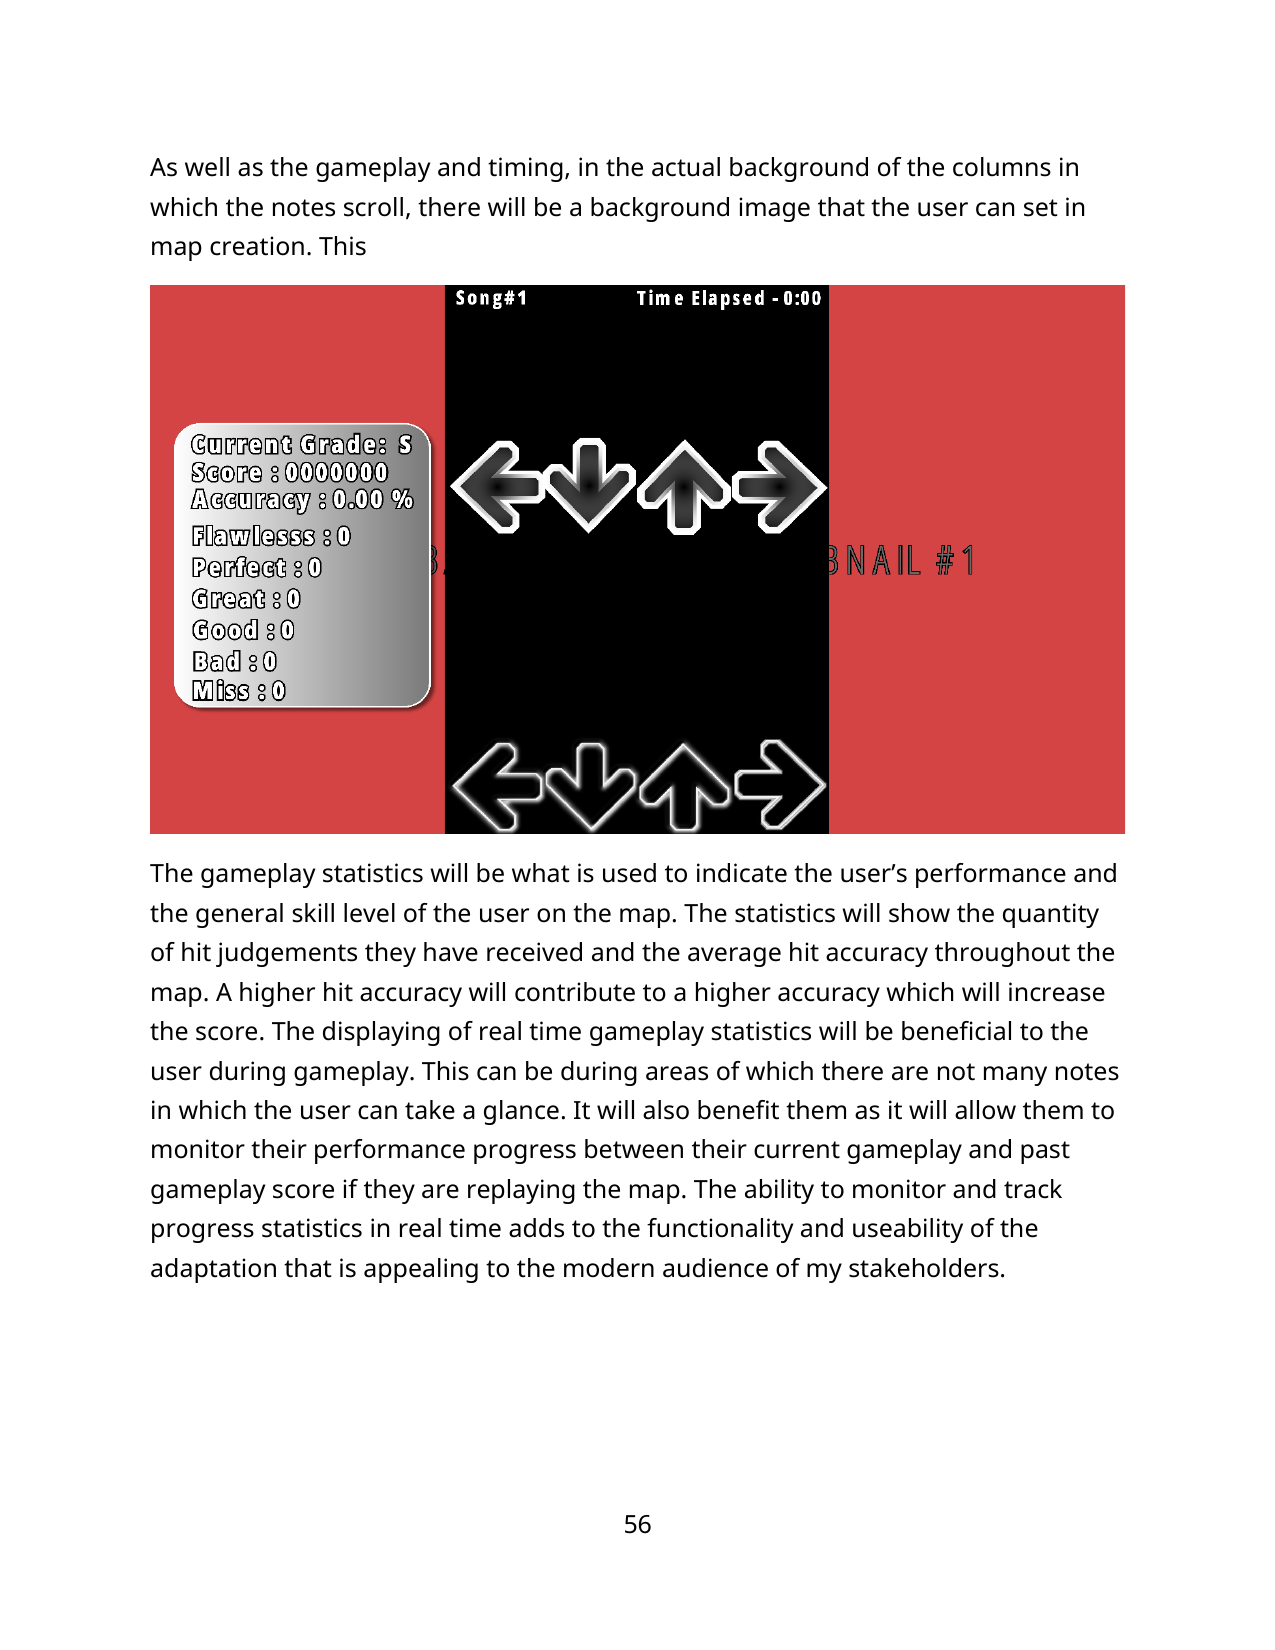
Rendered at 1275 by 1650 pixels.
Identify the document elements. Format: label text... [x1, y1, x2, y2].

text The gameplay statistics will be what is used to indicate the user’s performance and the general skill level of the user on the map. The statistics will show the quantity of hit judgements they have received and the average hit accuracy throughout the map. A higher hit accuracy will contribute to a higher accuracy which will increase the score. The displaying of real time gameplay statistics will be beneficial to the user during gameplay. This can be during areas of which there are not many notes in which the user can take a glance. It will also benefit them as it will allow them to monitor their performance progress between their current gameplay and past gameplay score if they are replaying the map. The ability to monitor and track progress statistics in real time adds to the functionality and useability of the adaptation that is appealing to the modern audience of my stakeholders. [150, 856, 1125, 1284]
text As well as the gameplay and timing, in the actual background of the columns in which the notes scroll, there will be a background image that the user can set in map creation. This [150, 150, 1125, 263]
picture [150, 285, 1125, 834]
